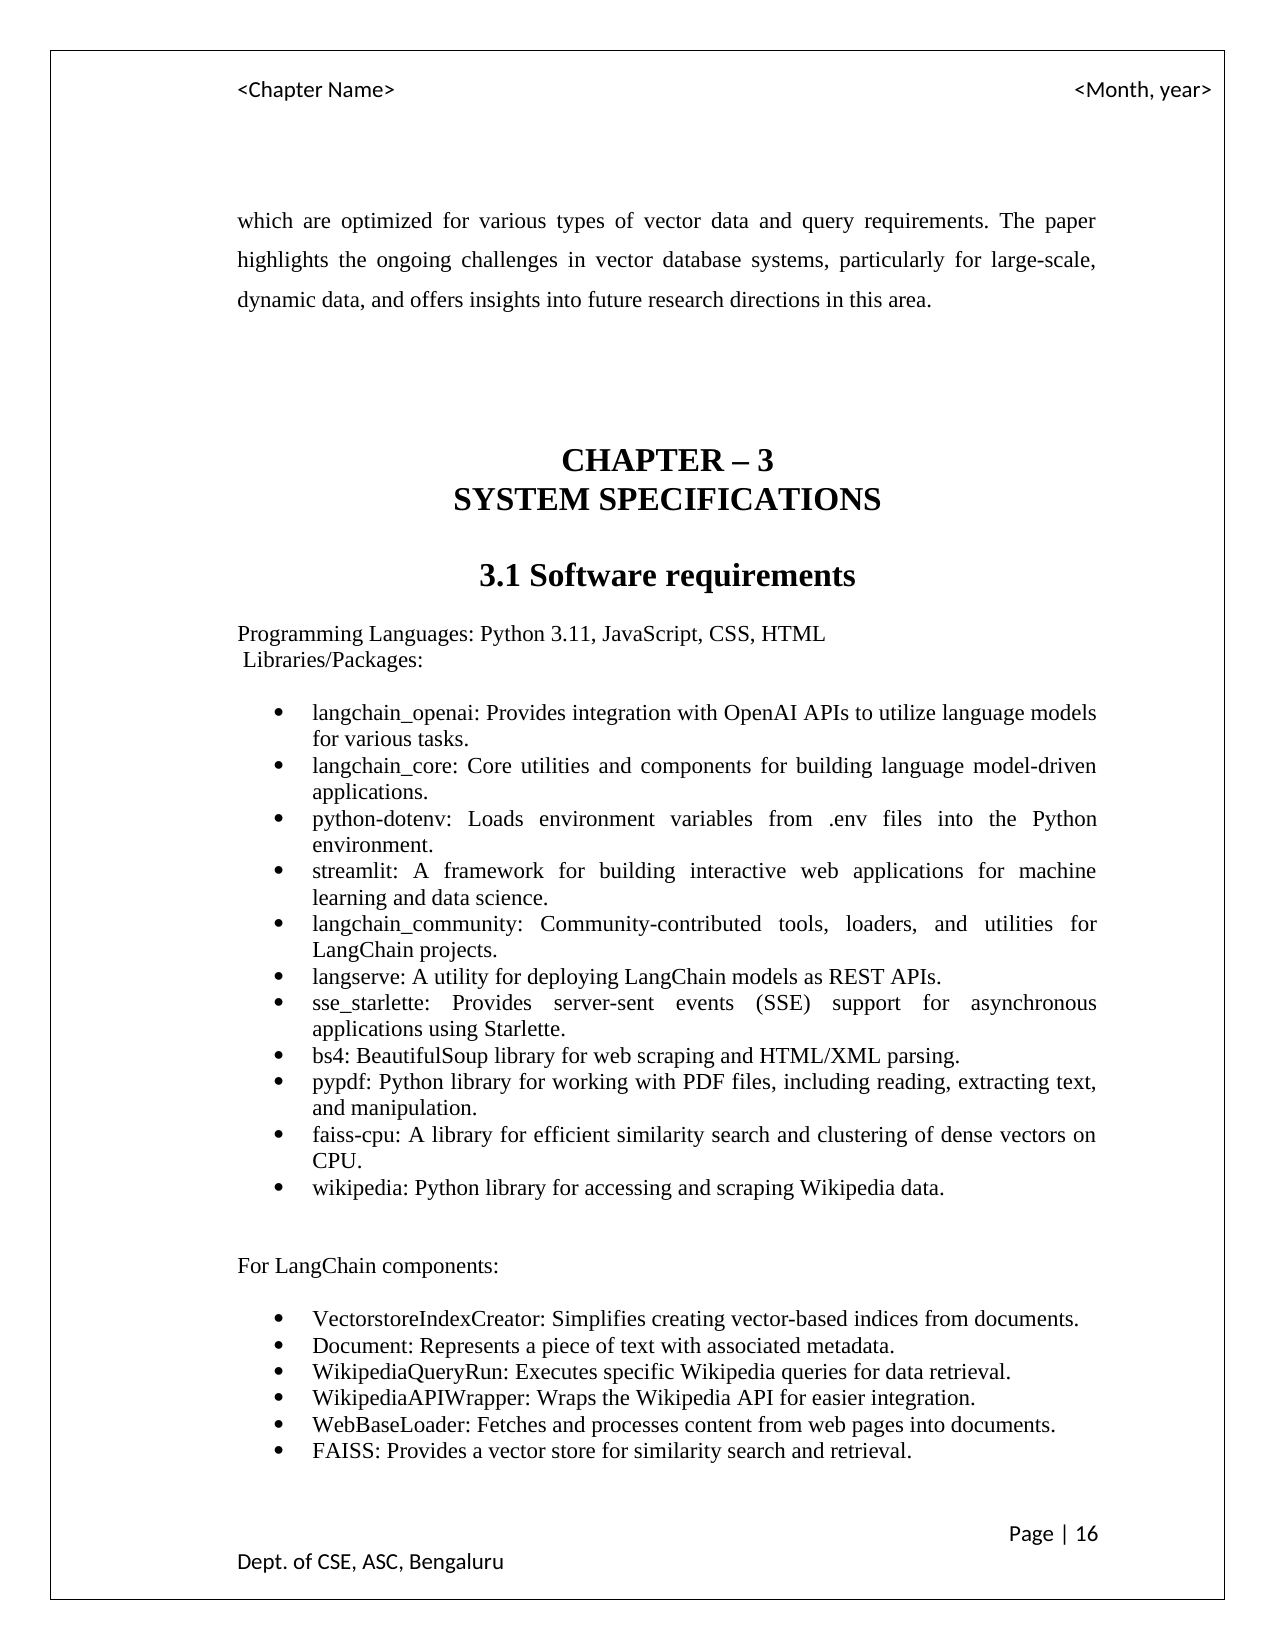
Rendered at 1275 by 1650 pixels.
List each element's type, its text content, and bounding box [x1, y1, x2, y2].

list langchain_openai: Provides integration with OpenAI APIs to utilize language models for various tasks. [274, 699, 1098, 752]
text For LangChain components: [237, 1253, 1098, 1279]
list faiss-cpu: A library for efficient similarity search and clustering of dense vectors on CPU. [274, 1121, 1098, 1173]
text Programming Languages: Python 3.11, JavaScript, CSS, HTML [237, 620, 1098, 646]
list langchain_community: Community-contributed tools, loaders, and utilities for LangChain projects. [274, 910, 1098, 963]
text CHAPTER – 3 [237, 440, 1098, 479]
list wikipedia: Python library for accessing and scraping Wikipedia data. [274, 1173, 1098, 1200]
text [237, 207, 1098, 312]
list Document: Represents a piece of text with associated metadata. [274, 1332, 1098, 1358]
list WebBaseLoader: Fetches and processes content from web pages into documents. [274, 1411, 1098, 1437]
list WikipediaAPIWrapper: Wraps the Wikipedia API for easier integration. [274, 1384, 1098, 1411]
text SYSTEM SPECIFICATIONS [237, 479, 1098, 517]
list bs4: BeautifulSoup library for web scraping and HTML/XML parsing. [274, 1042, 1098, 1068]
list FAISS: Provides a vector store for similarity search and retrieval. [274, 1437, 1098, 1463]
list VectorstoreIndexCreator: Simplifies creating vector-based indices from documents. [274, 1305, 1098, 1332]
text Libraries/Packages: [237, 646, 1098, 673]
text 3.1 Software requirements [237, 555, 1098, 594]
list langchain_core: Core utilities and components for building language model-driven applications. [274, 752, 1098, 804]
list pypdf: Python library for working with PDF files, including reading, extracting text, and manipulation. [274, 1068, 1098, 1121]
list streamlit: A framework for building interactive web applications for machine learning and data science. [274, 857, 1098, 910]
list langserve: A utility for deploying LangChain models as REST APIs. [274, 963, 1098, 989]
list sse_starlette: Provides server-sent events (SSE) support for asynchronous applications using Starlette. [274, 989, 1098, 1042]
list python-dotenv: Loads environment variables from .env files into the Python environment. [274, 804, 1098, 857]
list WikipediaQueryRun: Executes specific Wikipedia queries for data retrieval. [274, 1358, 1098, 1384]
